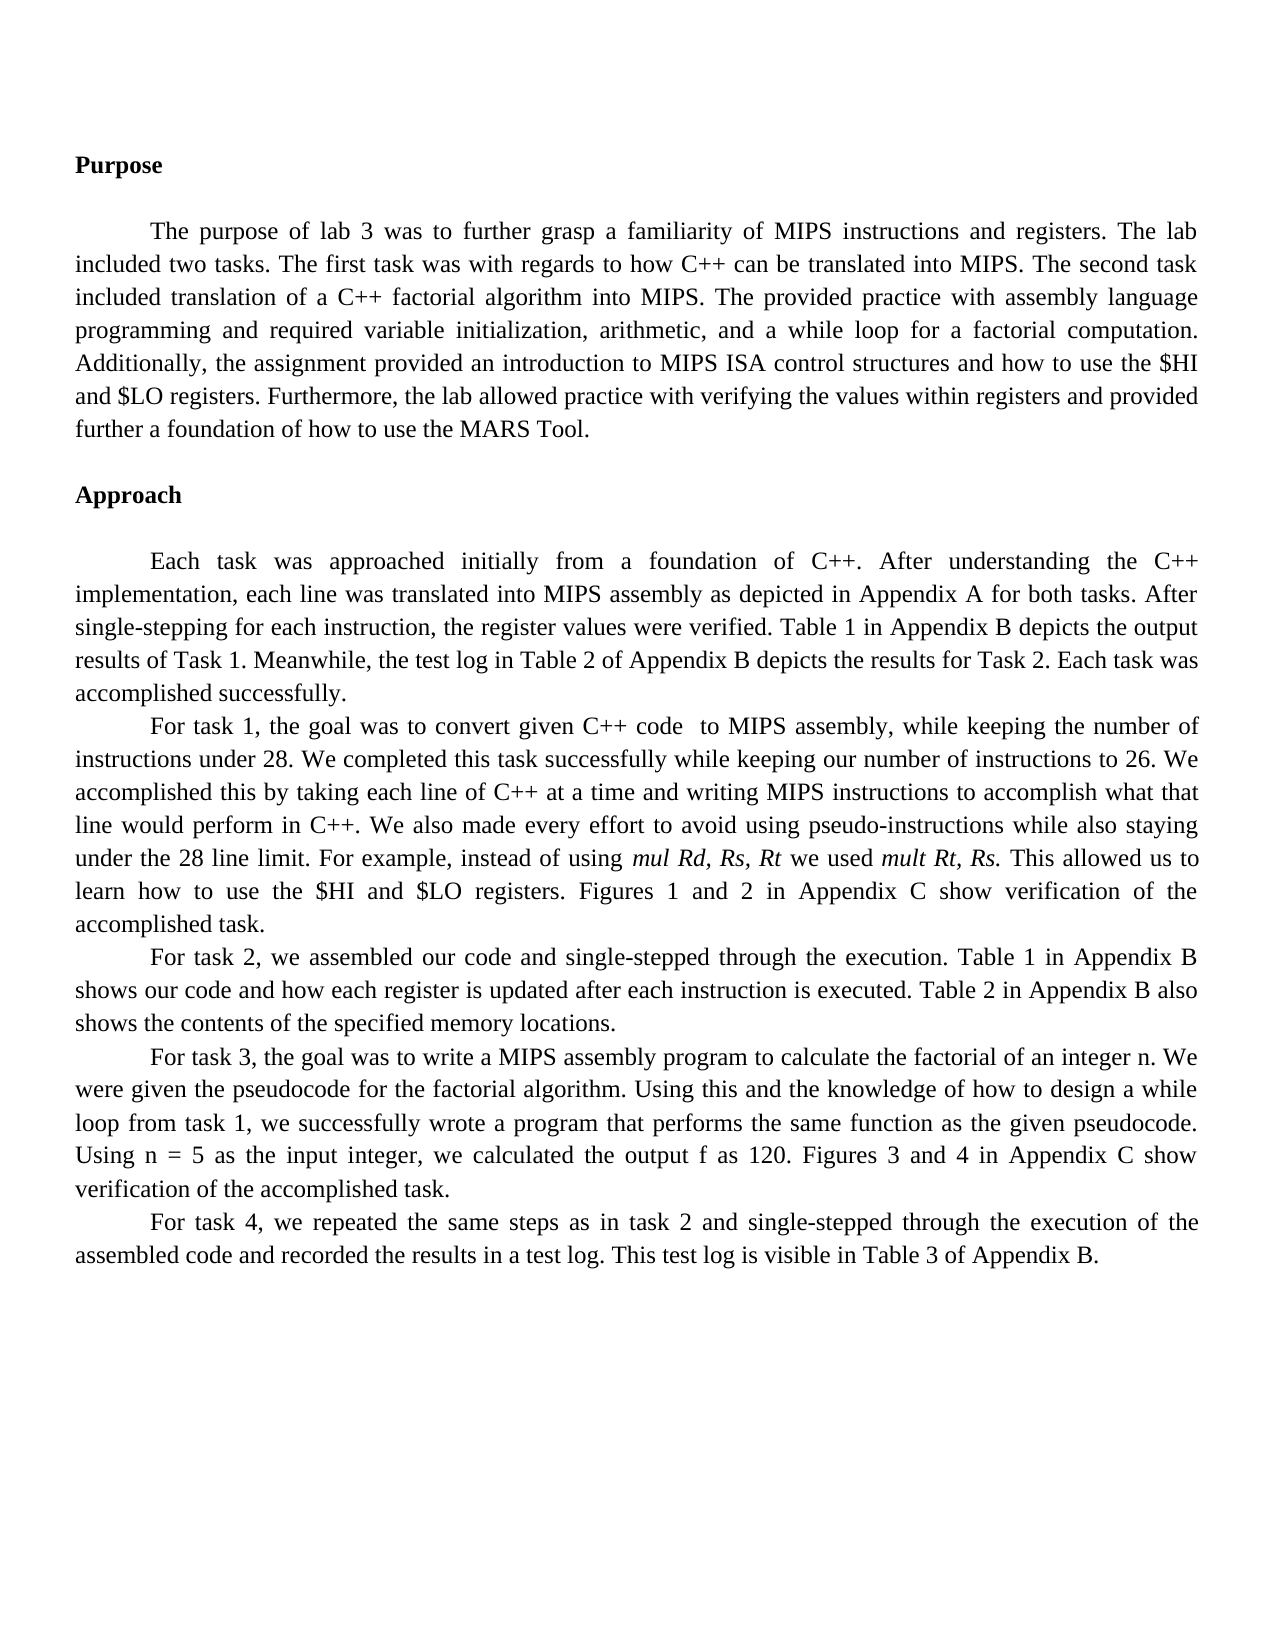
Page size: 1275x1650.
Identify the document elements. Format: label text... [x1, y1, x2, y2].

text For task 4, we repeated the same steps as in task 2 and single-stepped through the execution of the assembled code and recorded the results in a test log. This test log is visible in Table 3 of Appendix B. [75, 1207, 1200, 1268]
text For task 3, the goal was to write a MIPS assembly program to calculate the factorial of an integer n. We were given the pseudocode for the factorial algorithm. Using this and the knowledge of how to design a while loop from task 1, we successfully wrote a program that performs the same function as the given pseudocode. Using n = 5 as the input integer, we calculated the output f as 120. Figures 3 and 4 in Appendix C show verification of the accomplished task. [75, 1042, 1200, 1202]
text Each task was approached initially from a foundation of C++. After understanding the C++ implementation, each line was translated into MIPS assembly as depicted in Appendix A for both tasks. After single-stepping for each instruction, the register values were verified. Table 1 in Appendix B depicts the output results of Task 1. Meanwhile, the test log in Table 2 of Appendix B depicts the results for Task 2. Each task was accomplished successfully. [75, 546, 1200, 707]
text The purpose of lab 3 was to further grasp a familiarity of MIPS instructions and registers. The lab included two tasks. The first task was with regards to how C++ can be translated into MIPS. The second task included translation of a C++ factorial algorithm into MIPS. The provided practice with assembly language programming and required variable initialization, arithmetic, and a while loop for a factorial computation. Additionally, the assignment provided an introduction to MIPS ISA control structures and how to use the $HI and $LO registers. Furthermore, the lab allowed practice with verifying the values within registers and provided further a foundation of how to use the MARS Tool. [75, 216, 1200, 443]
text Purpose [75, 150, 1200, 179]
text For task 2, we assembled our code and single-stepped through the execution. Table 1 in Appendix B shows our code and how each register is updated after each instruction is executed. Table 2 in Appendix B also shows the contents of the specified memory locations. [75, 942, 1200, 1037]
text For task 1, the goal was to convert given C++ code to MIPS assembly, while keeping the number of instructions under 28. We completed this task successfully while keeping our number of instructions to 26. We accomplished this by taking each line of C++ at a time and writing MIPS instructions to accomplish what that line would perform in C++. We also made every effort to avoid using pseudo-instructions while also staying under the 28 line limit. For example, instead of using mul Rd, Rs, Rt we used mult Rt, Rs. This allowed us to learn how to use the $HI and $LO registers. Figures 1 and 2 in Appendix C show verification of the accomplished task. [75, 711, 1200, 938]
text Approach [75, 480, 1200, 509]
